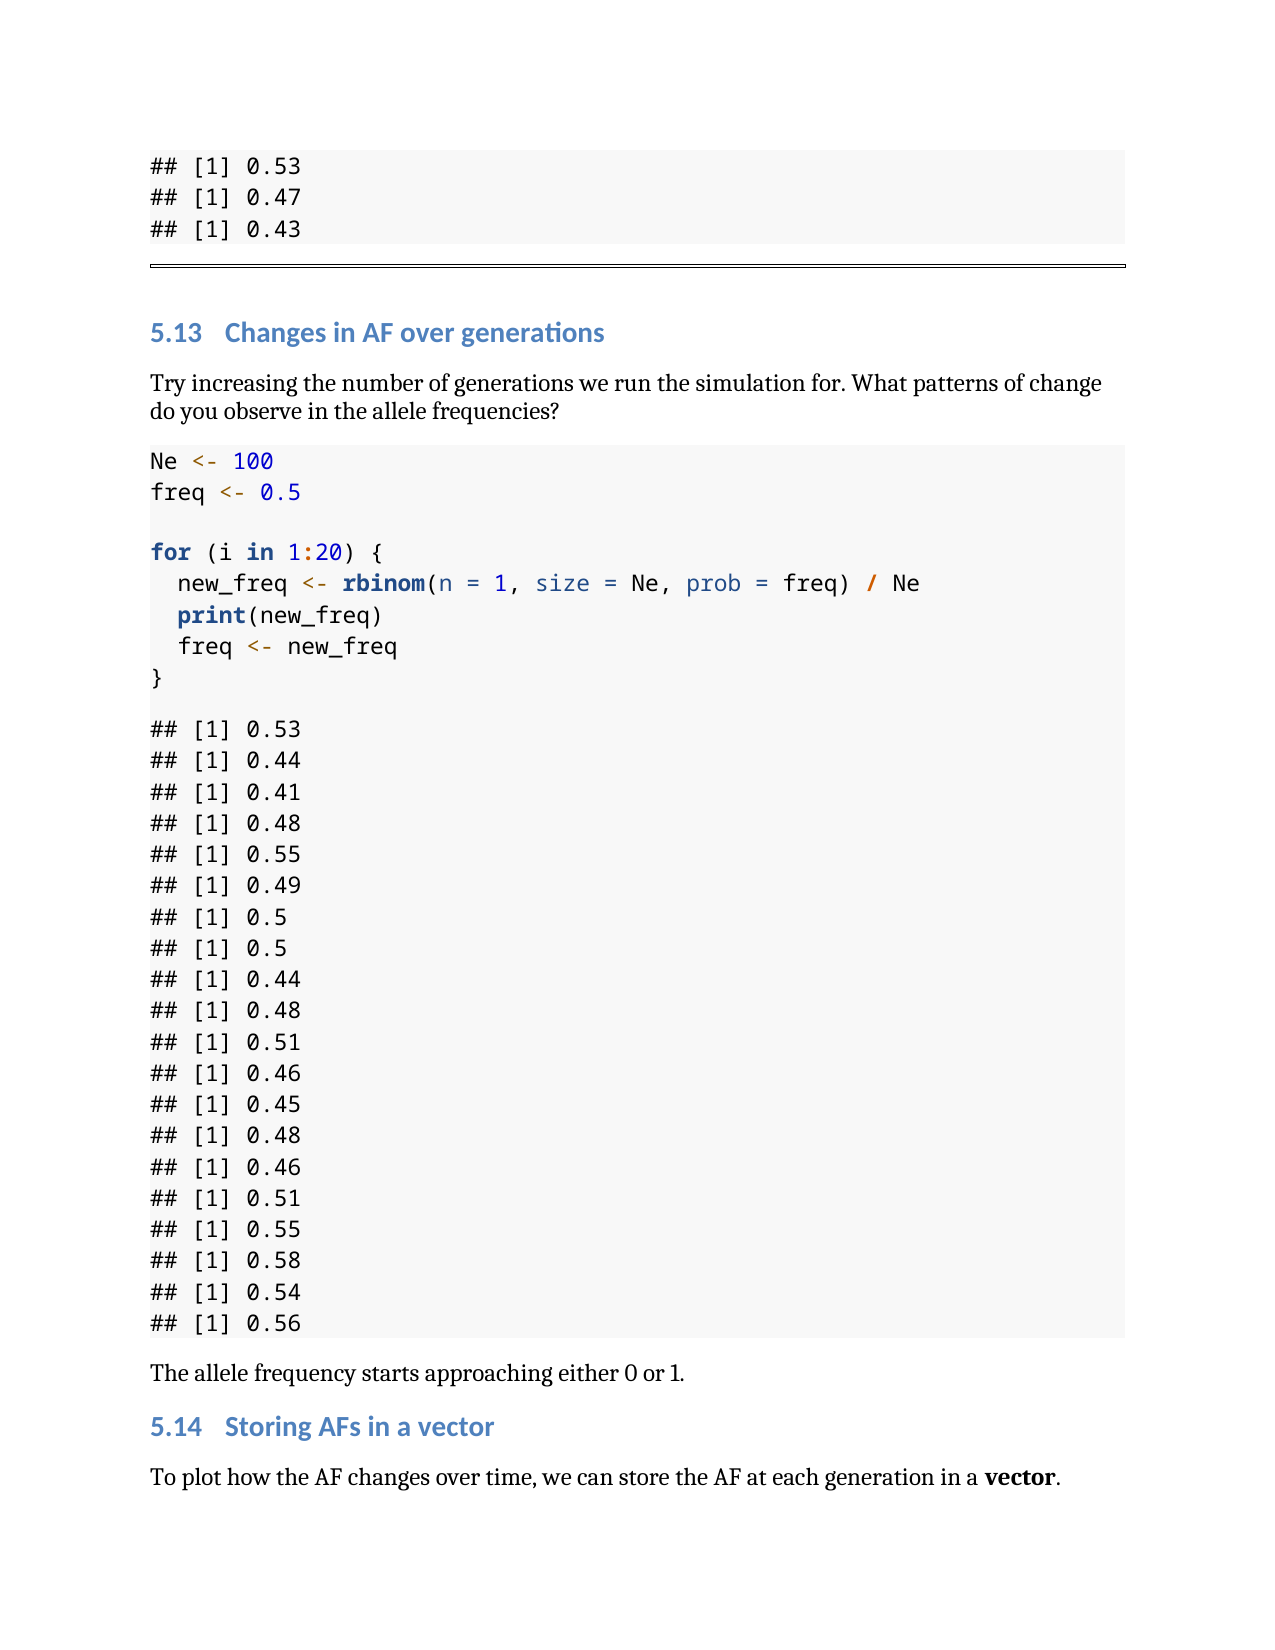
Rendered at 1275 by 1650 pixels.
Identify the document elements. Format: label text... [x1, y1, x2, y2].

text The allele frequency starts approaching either 0 or 1. [150, 1359, 1125, 1388]
text To plot how the AF changes over time, we can store the AF at each generation in a vector. [150, 1463, 1125, 1492]
text ## [1] 0.53 ## [1] 0.44 ## [1] 0.41 ## [1] 0.48 ## [1] 0.55 ## [1] 0.49 ## [1] 0.5 ## [1] 0.5 ## [1] 0.44 ## [1] 0.48 ## [1] 0.51 ## [1] 0.46 ## [1] 0.45 ## [1] 0.48 ## [1] 0.46 ## [1] 0.51 ## [1] 0.55 ## [1] 0.58 ## [1] 0.54 ## [1] 0.56 [150, 713, 1125, 1338]
text Ne <- 100 freq <- 0.5 for (i in 1:20) { new_freq <- rbinom(n = 1, size = Ne, prob = freq) / Ne print(new_freq) freq <- new_freq } [150, 445, 1125, 692]
subtitle 5.13 Changes in AF over generations [150, 314, 1125, 350]
text Try increasing the number of generations we run the simulation for. What patterns of change do you observe in the allele frequencies? [150, 368, 1125, 426]
subtitle 5.14 Storing AFs in a vector [150, 1408, 1125, 1444]
text ## [1] 0.53 ## [1] 0.47 ## [1] 0.43 [150, 150, 1125, 244]
